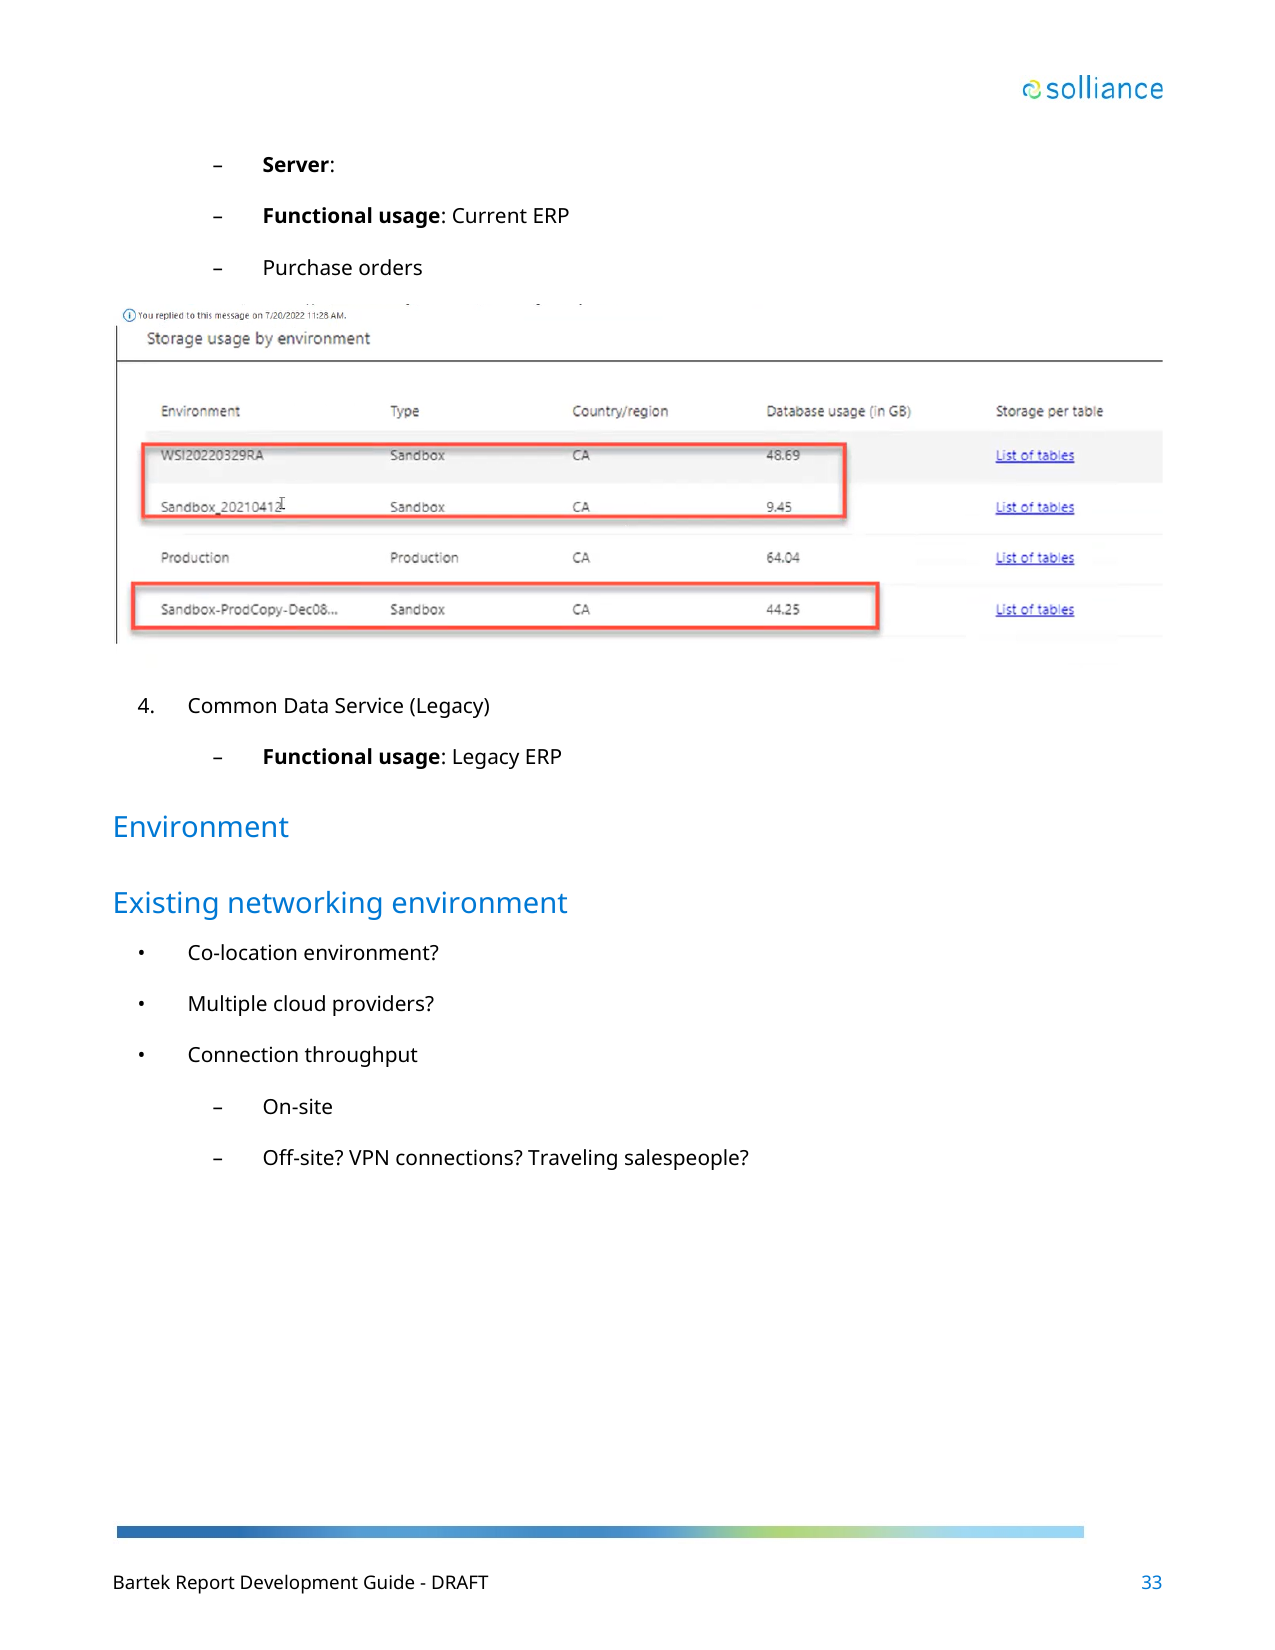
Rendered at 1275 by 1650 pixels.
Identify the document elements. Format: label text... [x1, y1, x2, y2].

picture [112, 304, 1163, 668]
list Multiple cloud providers? [137, 989, 1162, 1018]
list Off-site? VPN connections? Traveling salespeople? [212, 1143, 1162, 1172]
list On-site [212, 1092, 1162, 1121]
list Common Data Service (Legacy) [137, 691, 1162, 719]
subtitle Environment [112, 806, 1162, 846]
list Co-location environment? [137, 938, 1162, 966]
list Functional usage: Current ERP [212, 201, 1162, 230]
list Purchase orders [212, 253, 1162, 281]
picture [1018, 75, 1163, 103]
list Connection throughput [137, 1041, 1162, 1069]
list Functional usage: Legacy ERP [212, 742, 1162, 771]
list Server: [212, 150, 1162, 178]
subtitle Existing networking environment [112, 882, 1162, 922]
picture [112, 1521, 1088, 1544]
